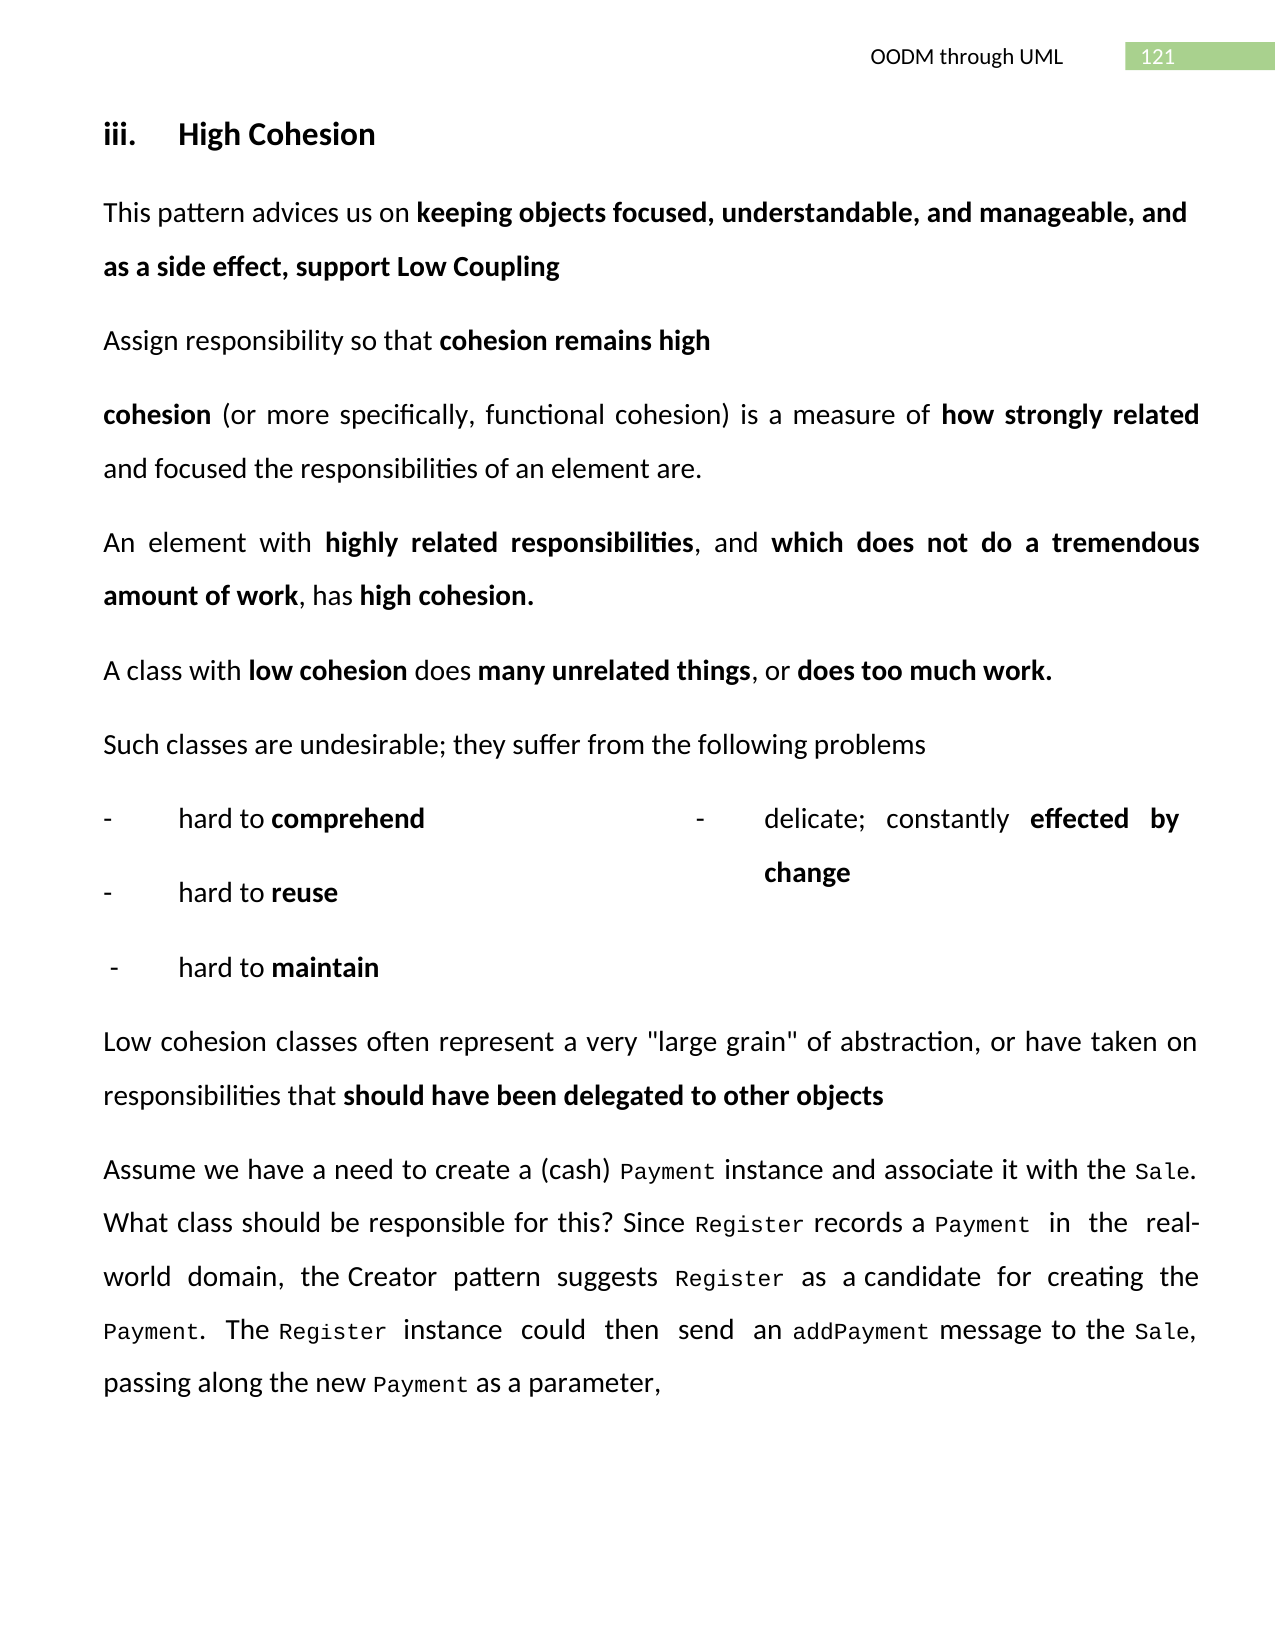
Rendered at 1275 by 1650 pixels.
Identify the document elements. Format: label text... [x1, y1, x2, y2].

text Such classes are undesirable; they suffer from the following problems [103, 726, 1200, 762]
text Assume we have a need to create a (cash) Payment instance and associate it with the Sale. What class should be responsible for this? Since Register records a Payment in the real-world domain, the Creator pattern suggests Register as a candidate for creating the Payment. The Register instance could then send an addPayment message to the Sale, passing along the new Payment as a parameter, [103, 1151, 1200, 1400]
text Low cohesion classes often represent a very "large grain" of abstraction, or have taken on responsibilities that should have been delegated to other objects [103, 1023, 1200, 1112]
text iii. High Cohesion [103, 112, 1200, 153]
text This pattern advices us on keeping objects focused, understandable, and manageable, and as a side effect, support Low Coupling [103, 194, 1200, 283]
text - hard to comprehend [103, 800, 614, 836]
text - hard to maintain [103, 949, 614, 984]
text Assign responsibility so that cohesion remains high [103, 322, 1200, 358]
text An element with highly related responsibilities, and which does not do a tremendous amount of work, has high cohesion. [103, 524, 1200, 613]
text cohesion (or more specifically, functional cohesion) is a measure of how strongly related and focused the responsibilities of an element are. [103, 396, 1200, 485]
text - hard to reuse [103, 874, 614, 910]
text - delicate; constantly effected by change [689, 800, 1200, 889]
text A class with low cohesion does many unrelated things, or does too much work. [103, 652, 1200, 687]
